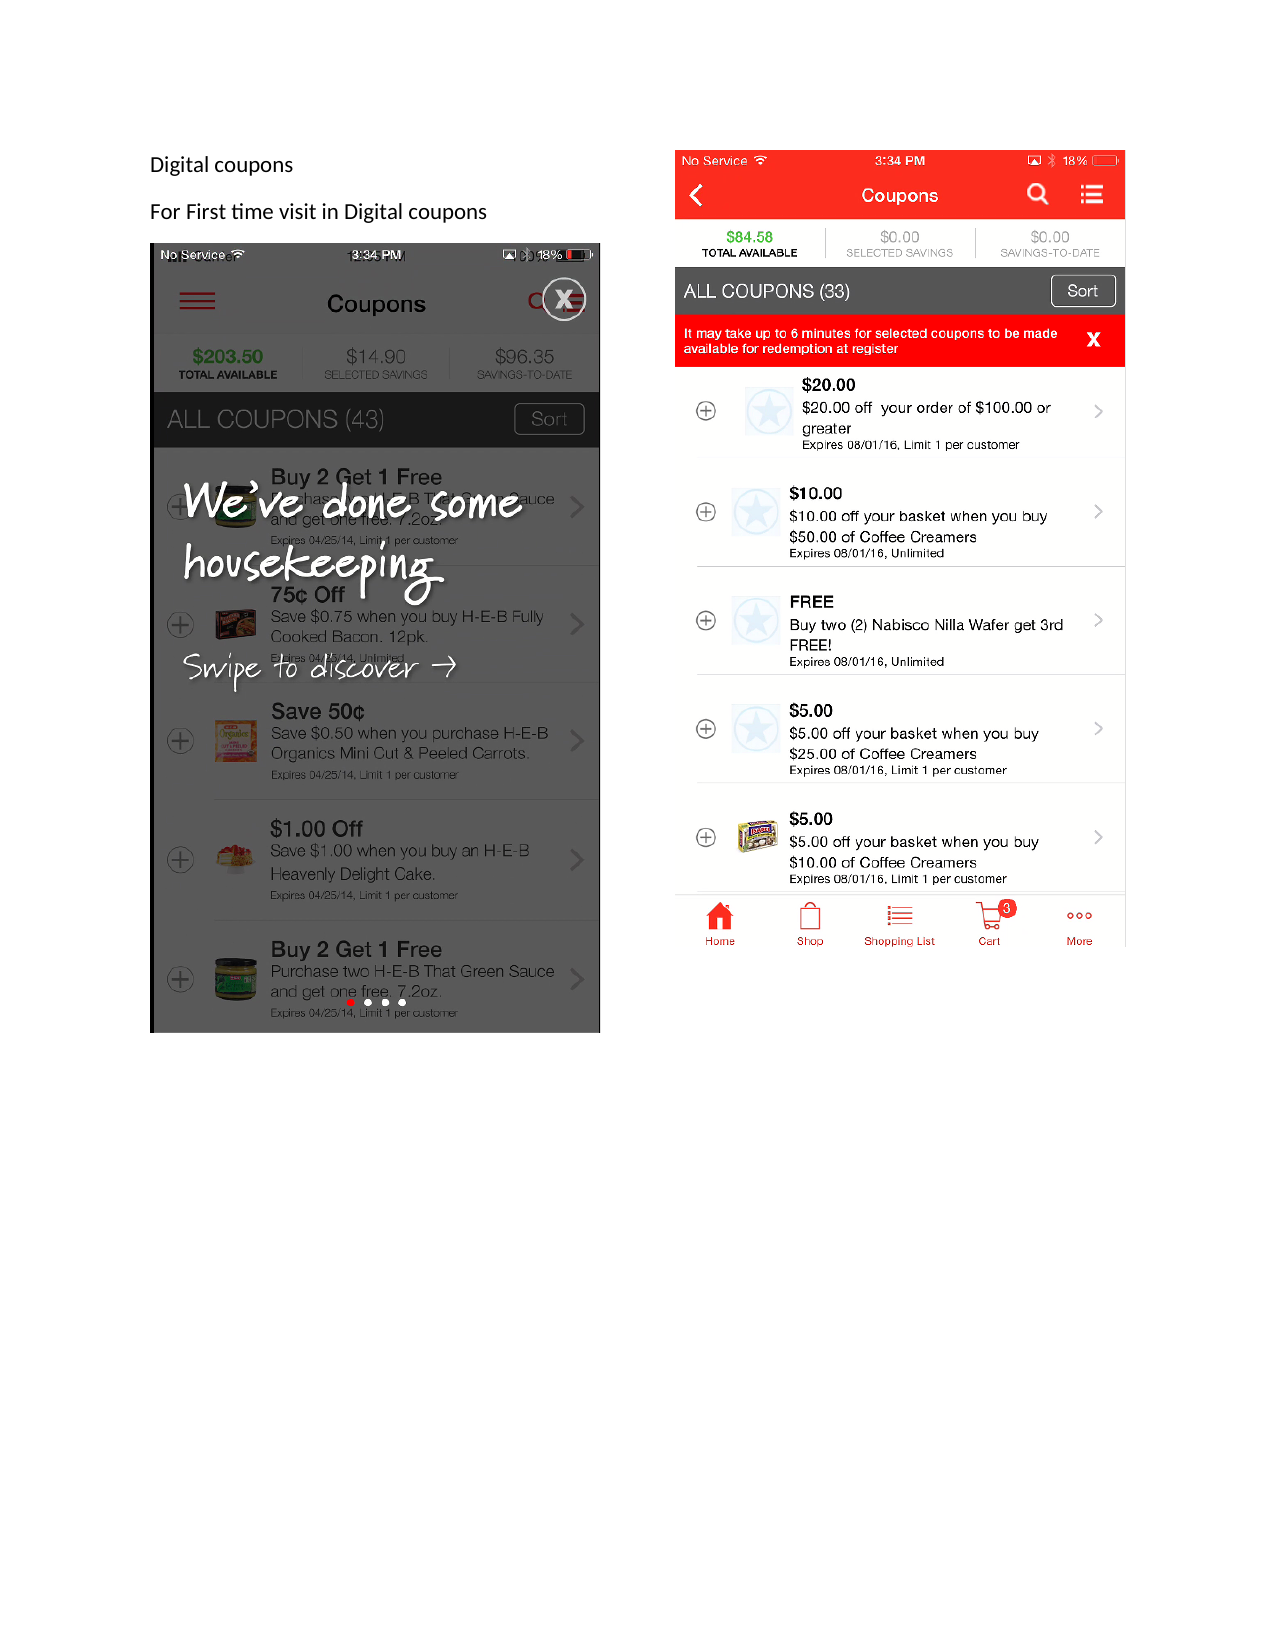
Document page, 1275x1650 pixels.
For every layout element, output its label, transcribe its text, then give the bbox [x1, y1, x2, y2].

text For First time visit in Digital coupons [150, 197, 600, 225]
text Digital coupons [150, 150, 600, 178]
picture [150, 243, 600, 1033]
picture [675, 150, 1125, 947]
